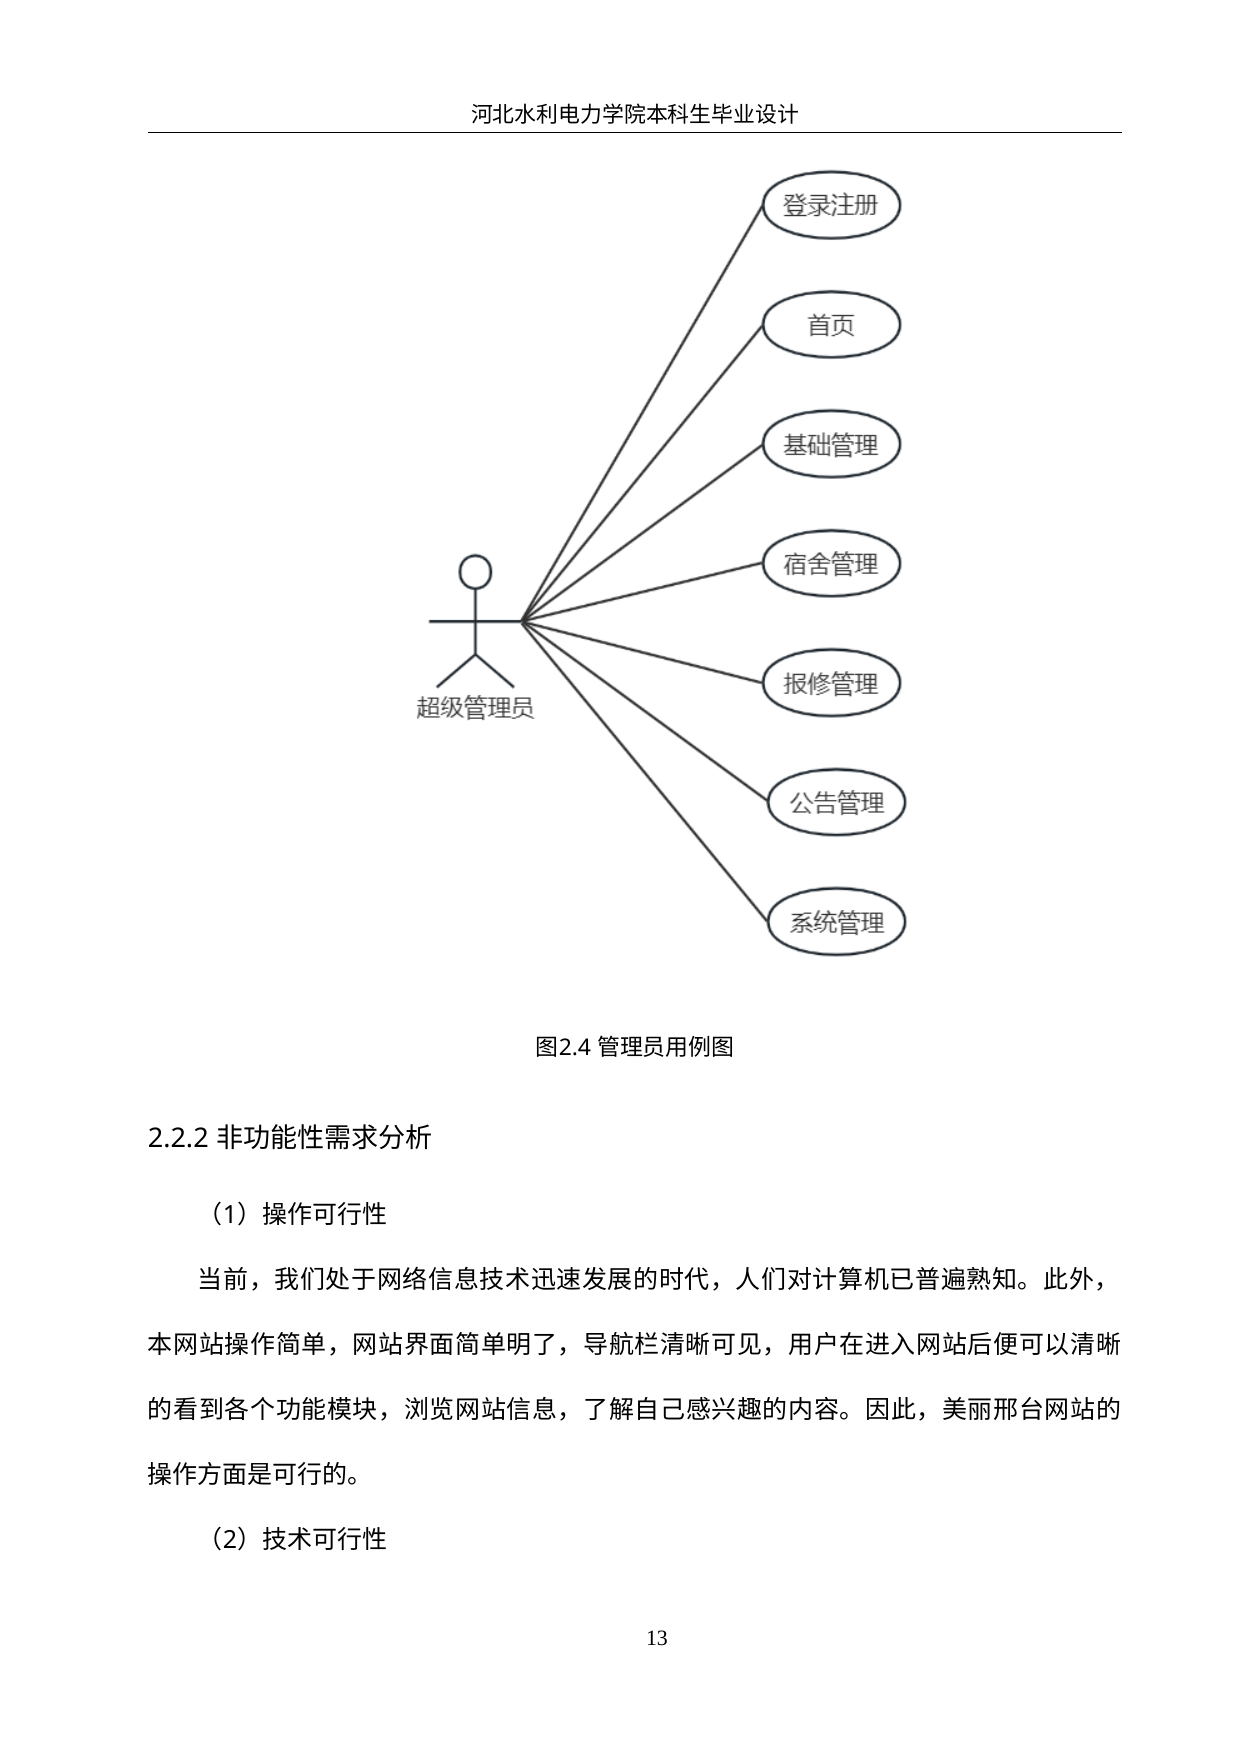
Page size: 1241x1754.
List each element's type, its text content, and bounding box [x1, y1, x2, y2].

subtitle 非功能性需求分析 [148, 1103, 1122, 1168]
text （2）技术可行性 [148, 1505, 1122, 1570]
text 当前，我们处于网络信息技术迅速发展的时代，人们对计算机已普遍熟知。此外，本网站操作简单，网站界面简单明了，导航栏清晰可见，用户在进入网站后便可以清晰的看到各个功能模块，浏览网站信息，了解自己感兴趣的内容。因此，美丽邢台网站的操作方面是可行的。 [148, 1245, 1122, 1505]
picture [406, 155, 914, 974]
text （1）操作可行性 [148, 1180, 1122, 1245]
